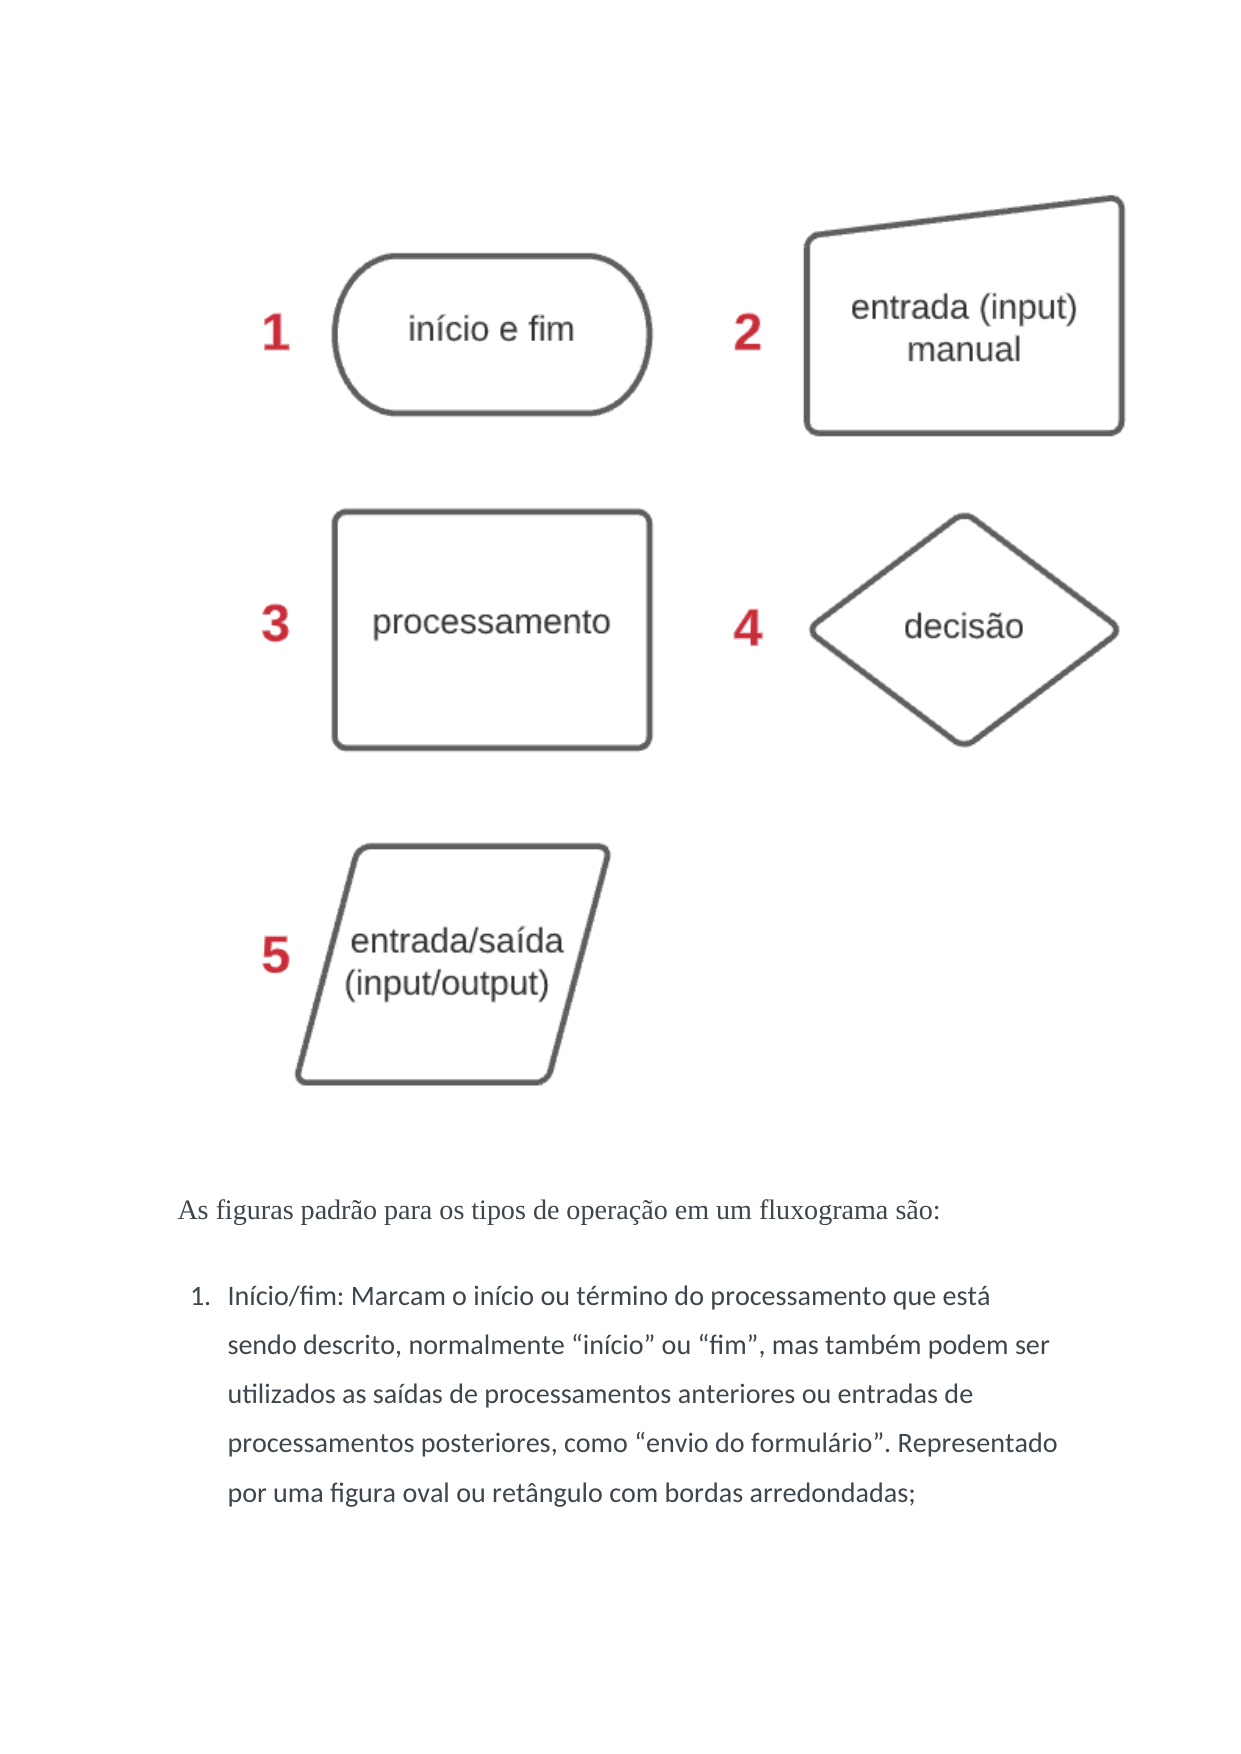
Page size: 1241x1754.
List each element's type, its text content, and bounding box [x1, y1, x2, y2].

picture [177, 147, 1195, 1139]
text As figuras padrão para os tipos de operação em um fluxograma são: [177, 1176, 1063, 1225]
list Início/fim: Marcam o início ou término do processamento que está sendo descrito, normalmente “início” ou “fim”, mas também podem ser utilizados as saídas de processamentos anteriores ou entradas de processamentos posteriores, como “envio do formulário”. Representado por uma figura oval ou retângulo com bordas arredondadas; [190, 1263, 1063, 1509]
